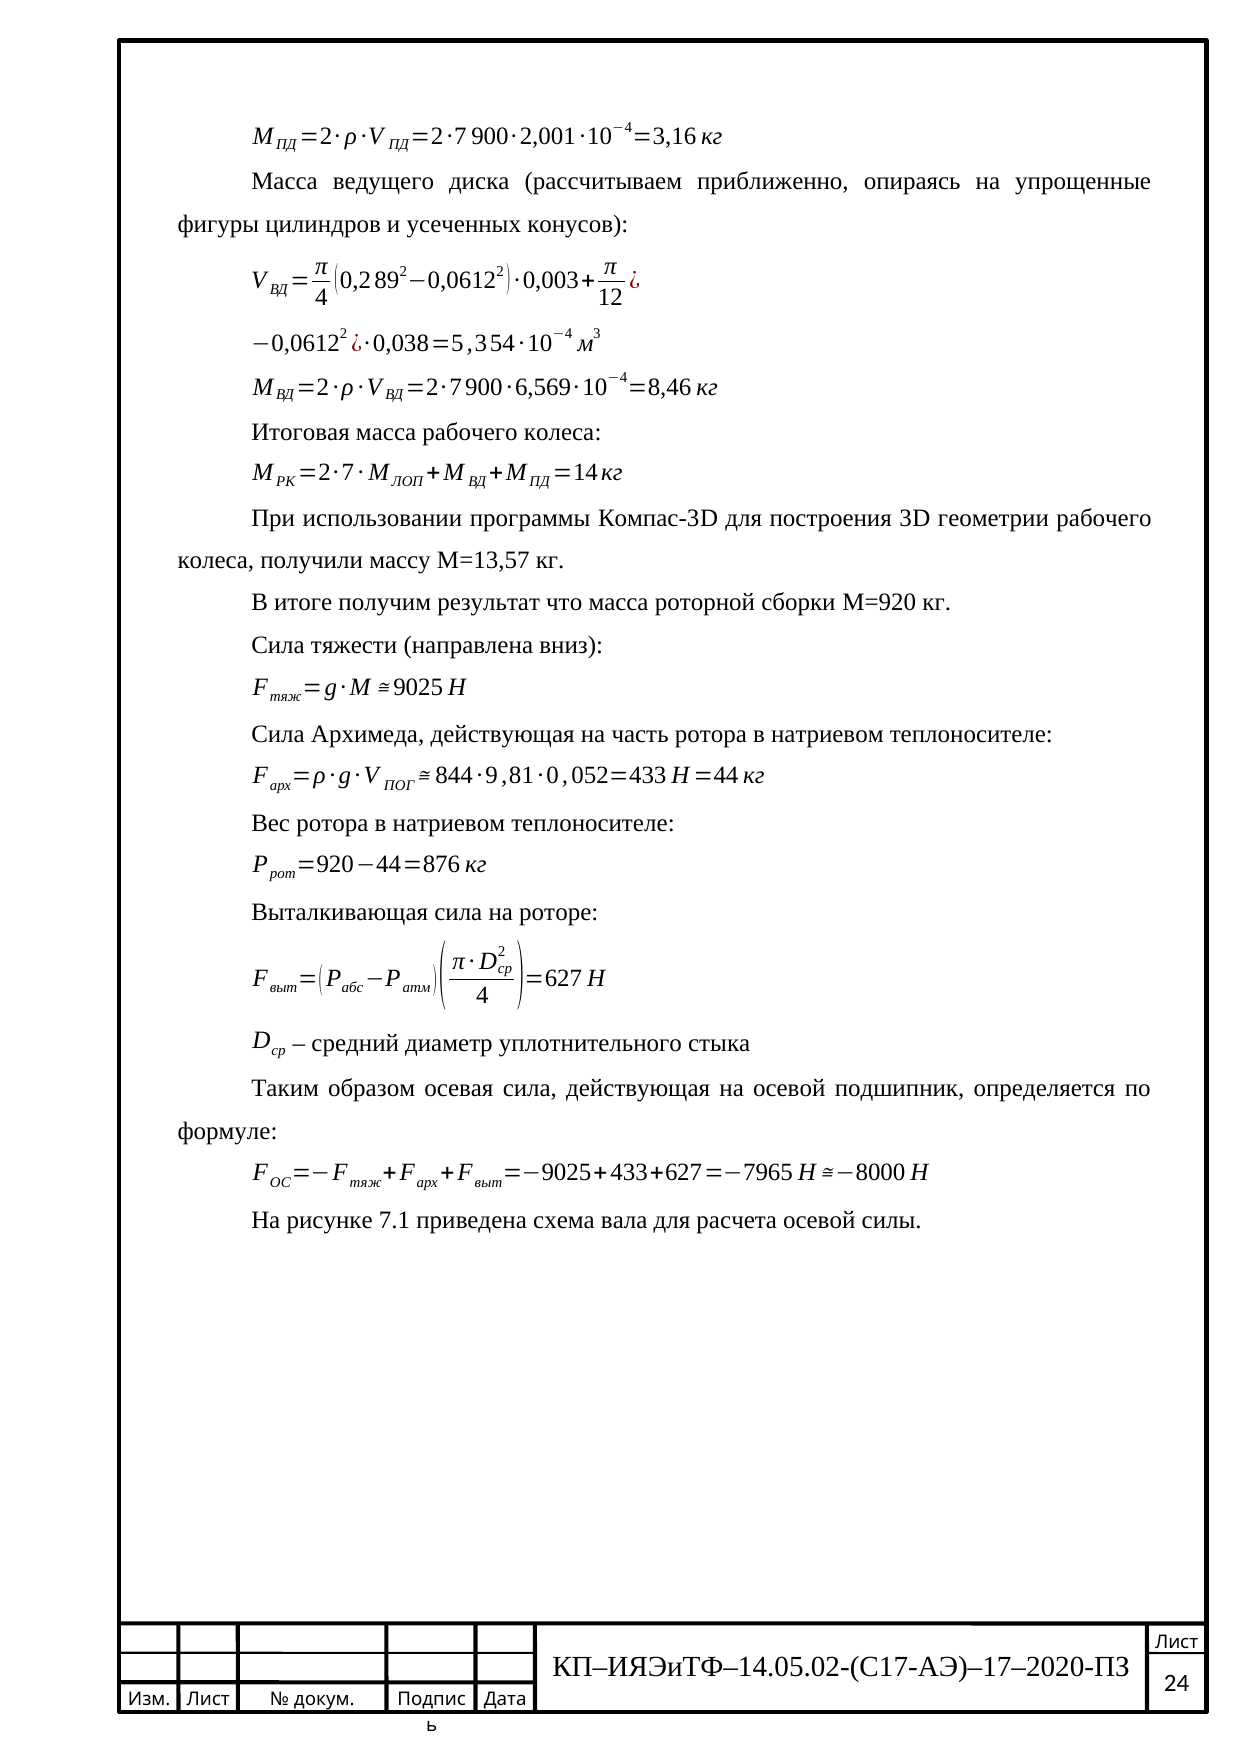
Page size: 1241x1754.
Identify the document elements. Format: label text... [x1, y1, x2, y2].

text – средний диаметр уплотнительного стыка [251, 1027, 1152, 1058]
text Вес ротора в натриевом теплоносителе: [251, 808, 1152, 836]
text Таким образом осевая сила, действующая на осевой подшипник, определяется по формуле: [177, 1073, 1152, 1145]
text В итоге получим результат что масса роторной сборки M=920 кг. [177, 587, 1152, 616]
text Выталкивающая сила на роторе: [177, 897, 1152, 925]
text При использовании программы Компас-3D для построения 3D геометрии рабочего колеса, получили массу М=13,57 кг. [177, 503, 1152, 574]
text Итоговая масса рабочего колеса: [251, 417, 1152, 446]
text Сила тяжести (направлена вниз): [177, 630, 1152, 659]
text Сила Архимеда, действующая на часть ротора в натриевом теплоносителе: [177, 719, 1152, 748]
text Масса ведущего диска (рассчитываем приближенно, опираясь на упрощенные фигуры цилиндров и усеченных конусов): [177, 166, 1152, 238]
text На рисунке 7.1 приведена схема вала для расчета осевой силы. [177, 1205, 1152, 1233]
